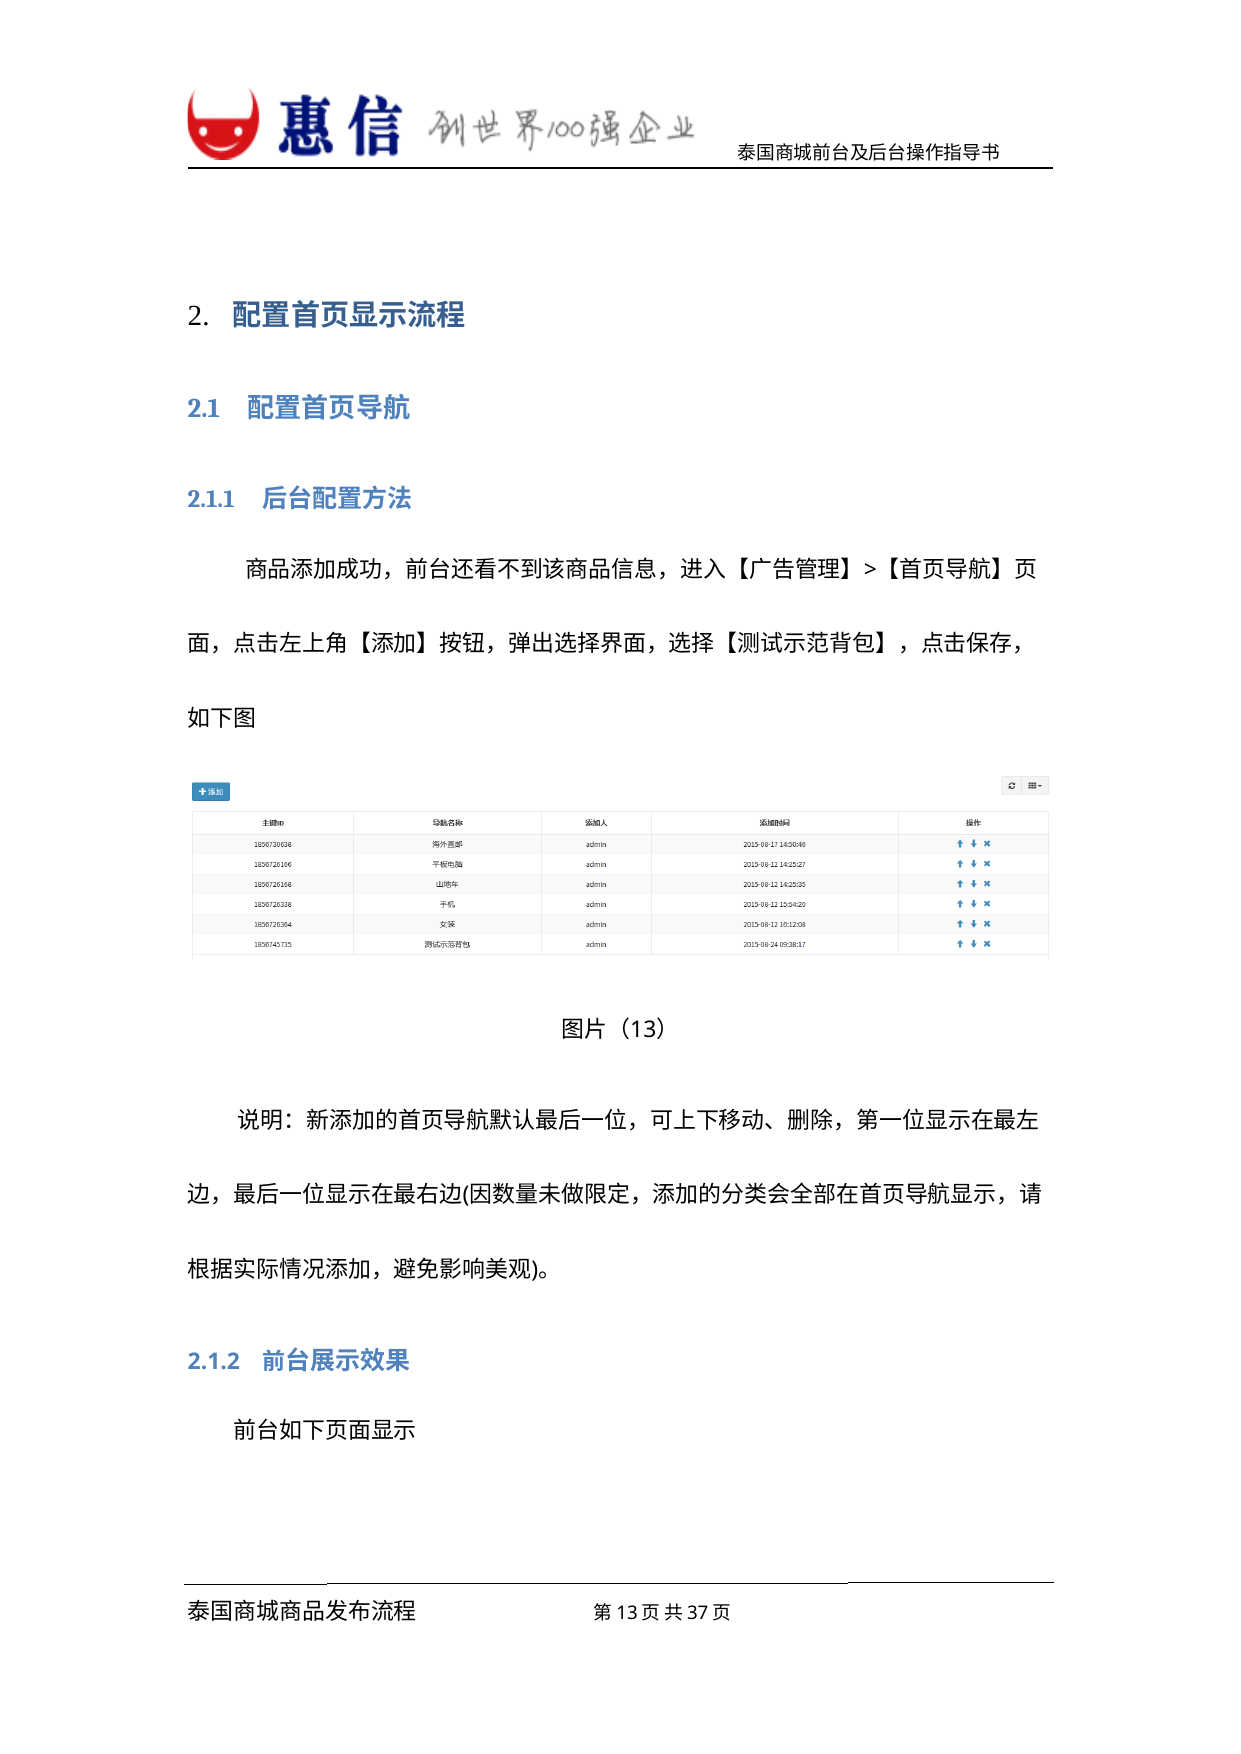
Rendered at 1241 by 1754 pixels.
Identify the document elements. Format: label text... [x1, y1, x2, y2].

picture [187, 88, 695, 160]
subtitle 配置首页显示流程 [187, 281, 1053, 346]
text 说明：新添加的首页导航默认最后一位，可上下移动、删除，第一位显示在最左边，最后一位显示在最右边(因数量未做限定，添加的分类会全部在首页导航显示，请根据实际情况添加，避免影响美观)。 [187, 1086, 1053, 1300]
subtitle 配置首页导航 [187, 373, 1053, 438]
picture [187, 775, 1053, 959]
text 商品添加成功，前台还看不到该商品信息，进入【广告管理】>【首页导航】页面，点击左上角【添加】按钮，弹出选择界面，选择【测试示范背包】，点击保存，如下图 [187, 535, 1053, 749]
text 图片（13） [187, 995, 1053, 1060]
subtitle 后台配置方法 [187, 464, 1053, 529]
text 前台如下页面显示 [187, 1396, 1053, 1461]
subtitle 前台展示效果 [187, 1326, 1053, 1391]
